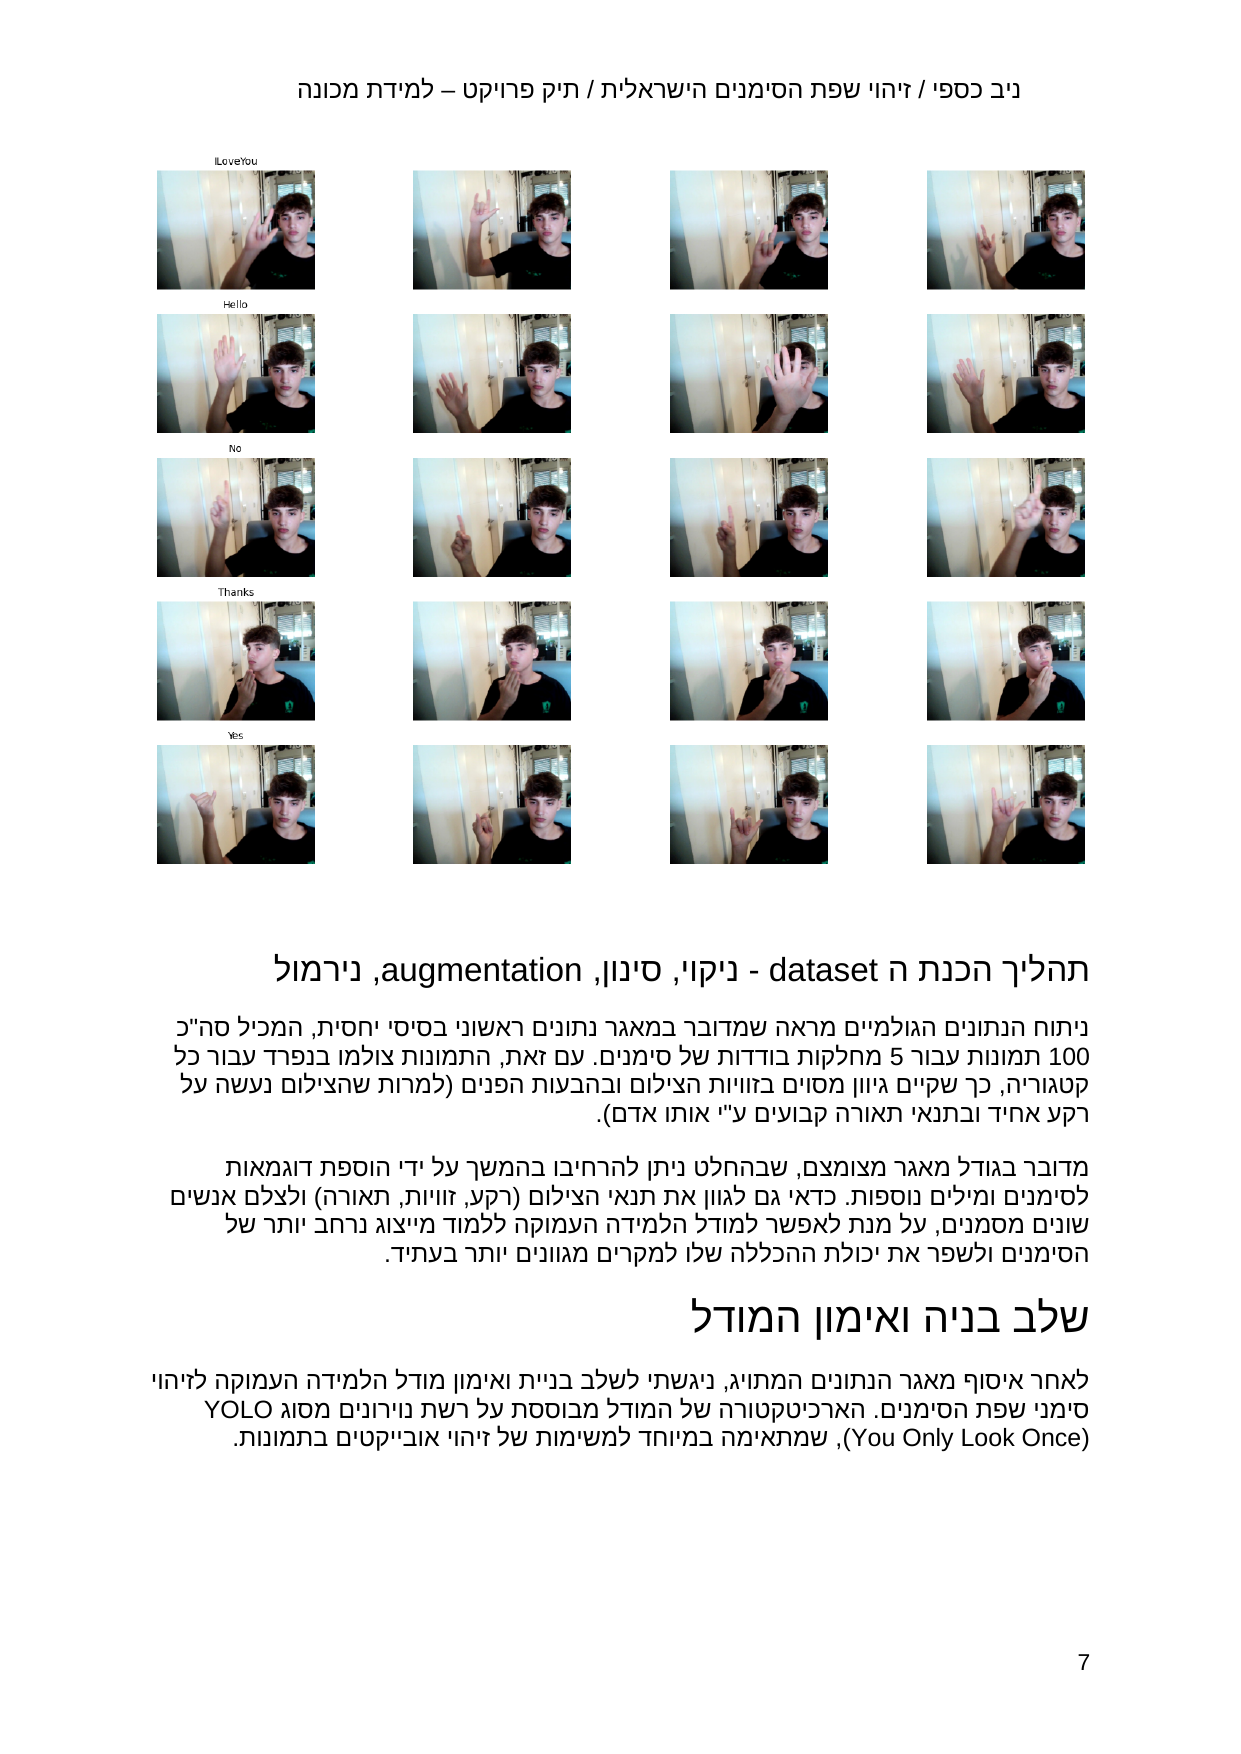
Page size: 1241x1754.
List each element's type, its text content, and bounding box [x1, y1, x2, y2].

subtitle שלב בניה ואימון המודל [150, 1293, 1090, 1341]
text לאחר איסוף מאגר הנתונים המתויג, ניגשתי לשלב בניית ואימון מודל הלמידה העמוקה לזיהוי סימני שפת הסימנים. הארכיטקטורה של המודל מבוססת על רשת נוירונים מסוג YOLO (You Only Look Once), שמתאימה במיוחד למשימות של זיהוי אובייקטים בתמונות. [150, 1366, 1090, 1452]
picture [150, 150, 1090, 871]
subtitle תהליך הכנת ה dataset - ניקוי, סינון, augmentation, נירמול [150, 949, 1090, 988]
text מדובר בגודל מאגר מצומצם, שבהחלט ניתן להרחיבו בהמשך על ידי הוספת דוגמאות לסימנים ומילים נוספות. כדאי גם לגוון את תנאי הצילום (רקע, זוויות, תאורה) ולצלם אנשים שונים מסמנים, על מנת לאפשר למודל הלמידה העמוקה ללמוד מייצוג נרחב יותר של הסימנים ולשפר את יכולת ההכללה שלו למקרים מגוונים יותר בעתיד. [150, 1153, 1090, 1268]
text ניתוח הנתונים הגולמיים מראה שמדובר במאגר נתונים ראשוני בסיסי יחסית, המכיל סה"כ 100 תמונות עבור 5 מחלקות בודדות של סימנים. עם זאת, התמונות צולמו בנפרד עבור כל קטגוריה, כך שקיים גיוון מסוים בזוויות הצילום ובהבעות הפנים (למרות שהצילום נעשה על רקע אחיד ובתנאי תאורה קבועים ע"י אותו אדם). [150, 1013, 1090, 1128]
